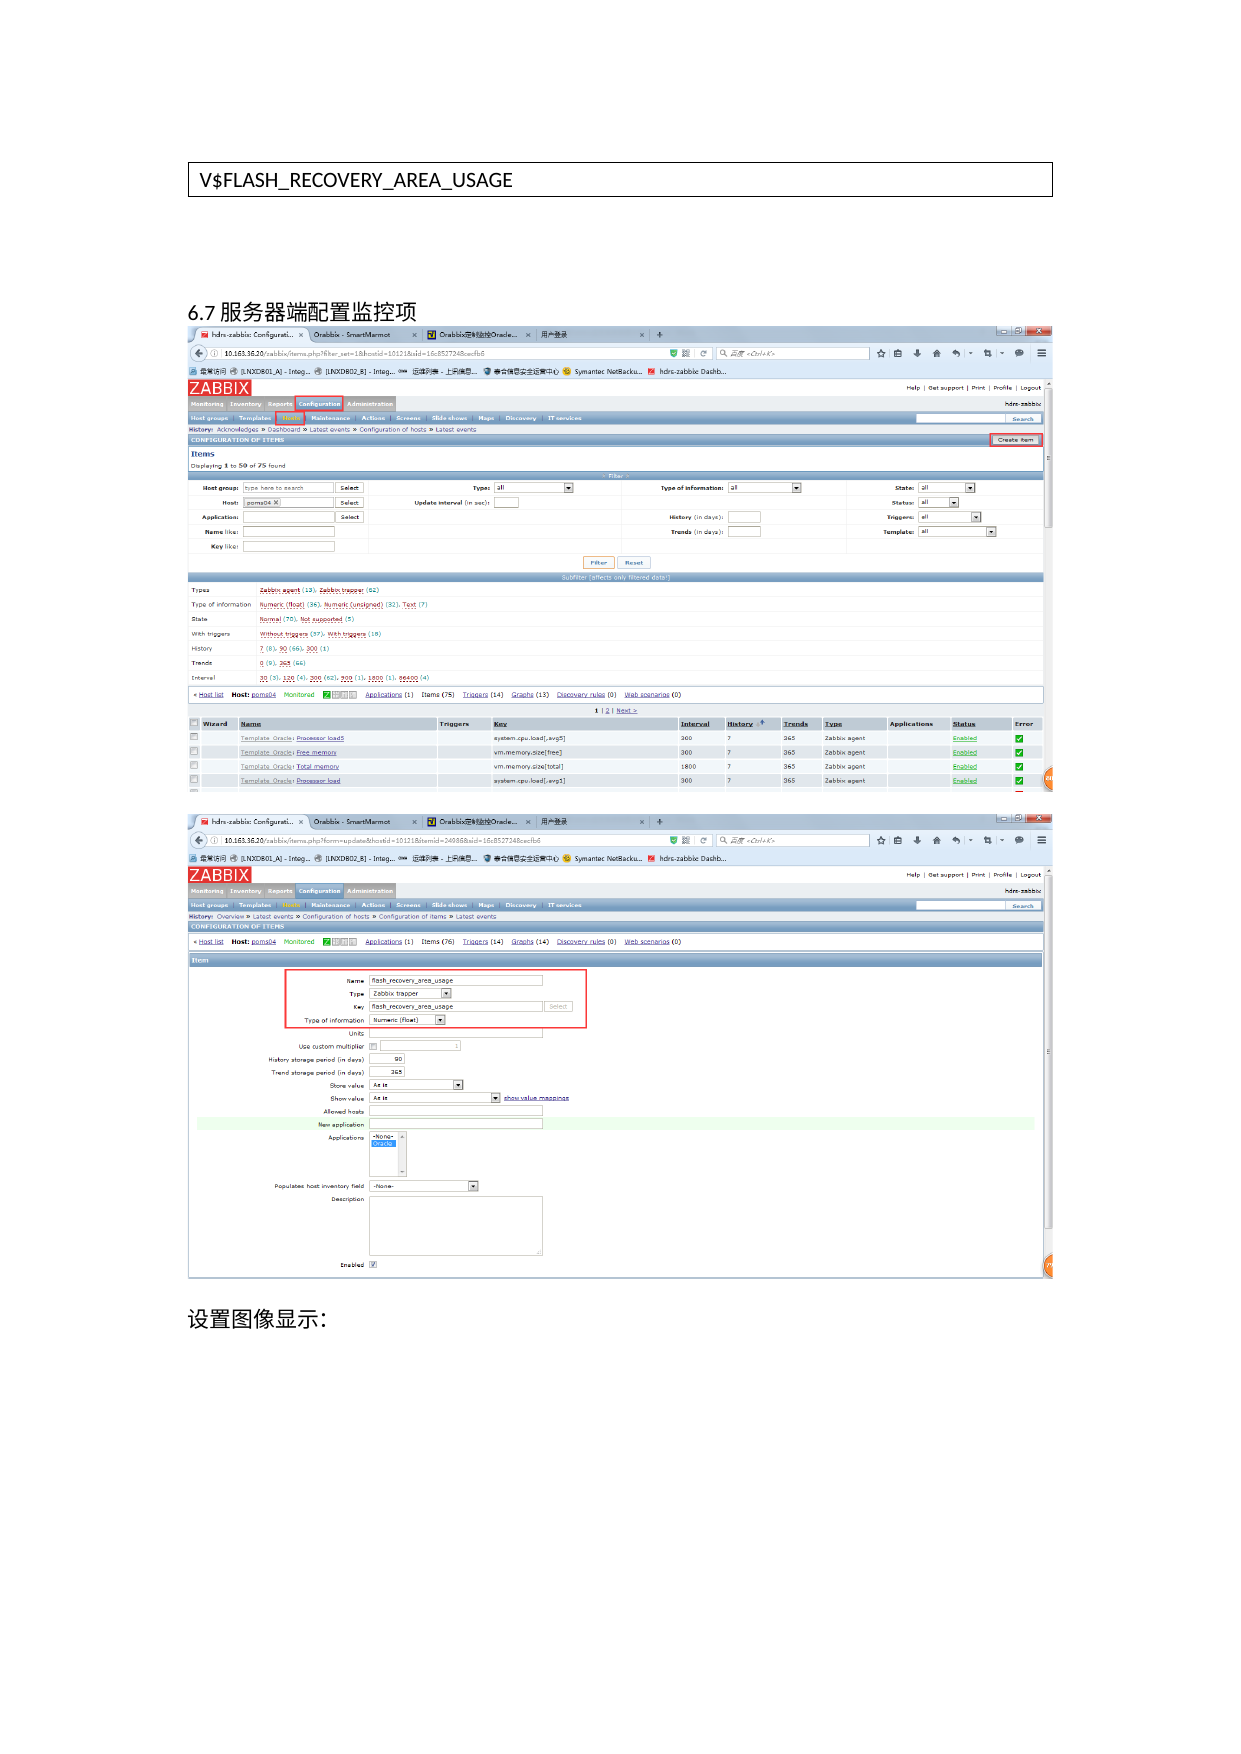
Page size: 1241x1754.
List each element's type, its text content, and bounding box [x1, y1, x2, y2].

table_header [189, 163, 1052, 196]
text 设置图像显示： [187, 1302, 1053, 1334]
picture [187, 326, 1053, 792]
text 6.7 服务器端配置监控项 [187, 294, 1053, 326]
picture [187, 814, 1053, 1279]
